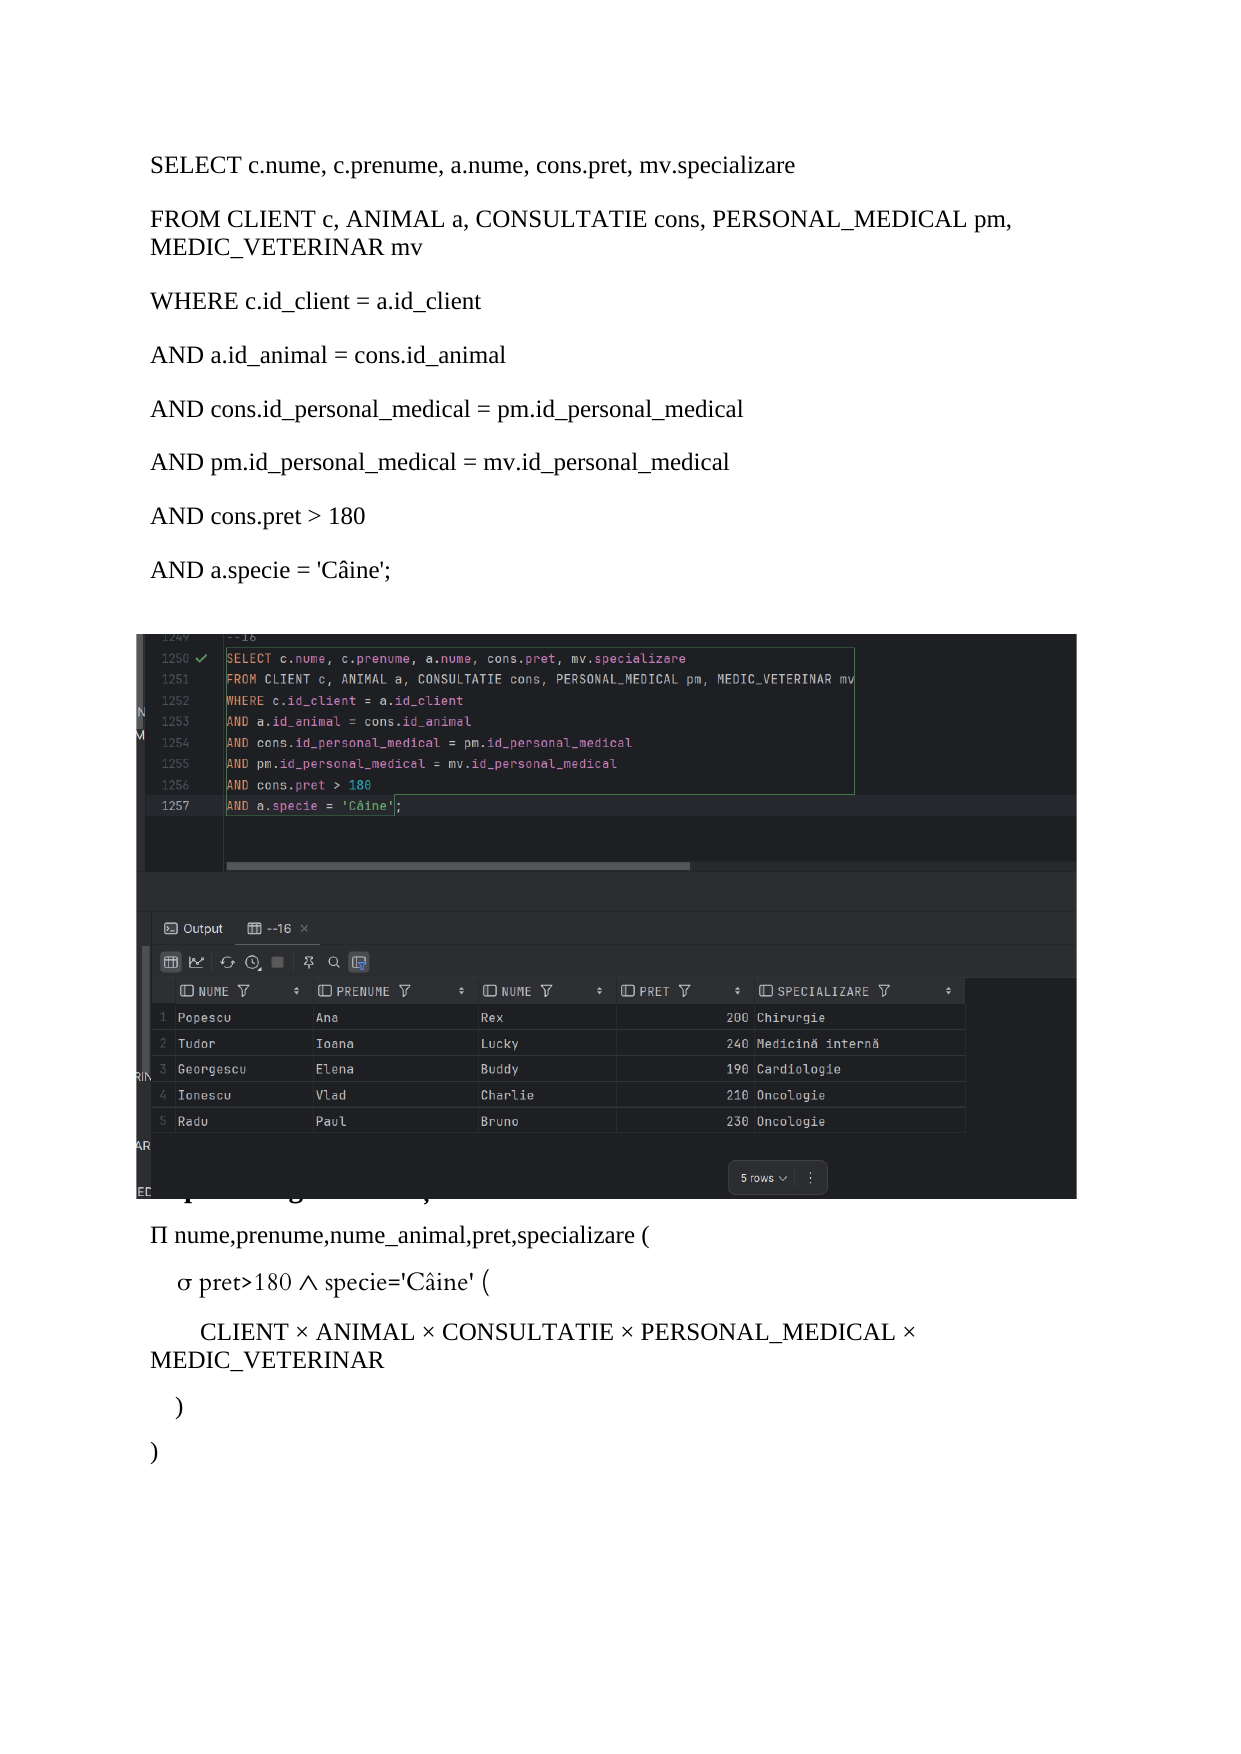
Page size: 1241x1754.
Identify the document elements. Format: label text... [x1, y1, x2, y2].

text CLIENT × ANIMAL × CONSULTATIE × PERSONAL_MEDICAL × MEDIC_VETERINAR [150, 1317, 1090, 1374]
text Π nume,prenume,nume_animal,pret,specializare ( [150, 1221, 1090, 1249]
picture [136, 634, 1077, 1199]
text FROM CLIENT c, ANIMAL a, CONSULTATIE cons, PERSONAL_MEDICAL pm, MEDIC_VETERINAR mv [150, 204, 1090, 261]
text AND a.id_animal = cons.id_animal [150, 340, 1090, 369]
text AND pm.id_personal_medical = mv.id_personal_medical [150, 447, 1090, 476]
text σ pret>180 ∧ specie='Câine' ( [150, 1266, 1090, 1300]
text AND cons.id_personal_medical = pm.id_personal_medical [150, 394, 1090, 422]
text SELECT c.nume, c.prenume, a.nume, cons.pret, mv.specializare [150, 150, 1090, 179]
text ) [150, 1436, 1090, 1465]
text WHERE c.id_client = a.id_client [150, 286, 1090, 315]
text AND cons.pret > 180 [150, 501, 1090, 530]
text Expresie algebrică inițială: [426, 1170, 1090, 1204]
text ) [150, 1391, 1090, 1419]
text AND a.specie = 'Câine'; [150, 555, 1090, 584]
